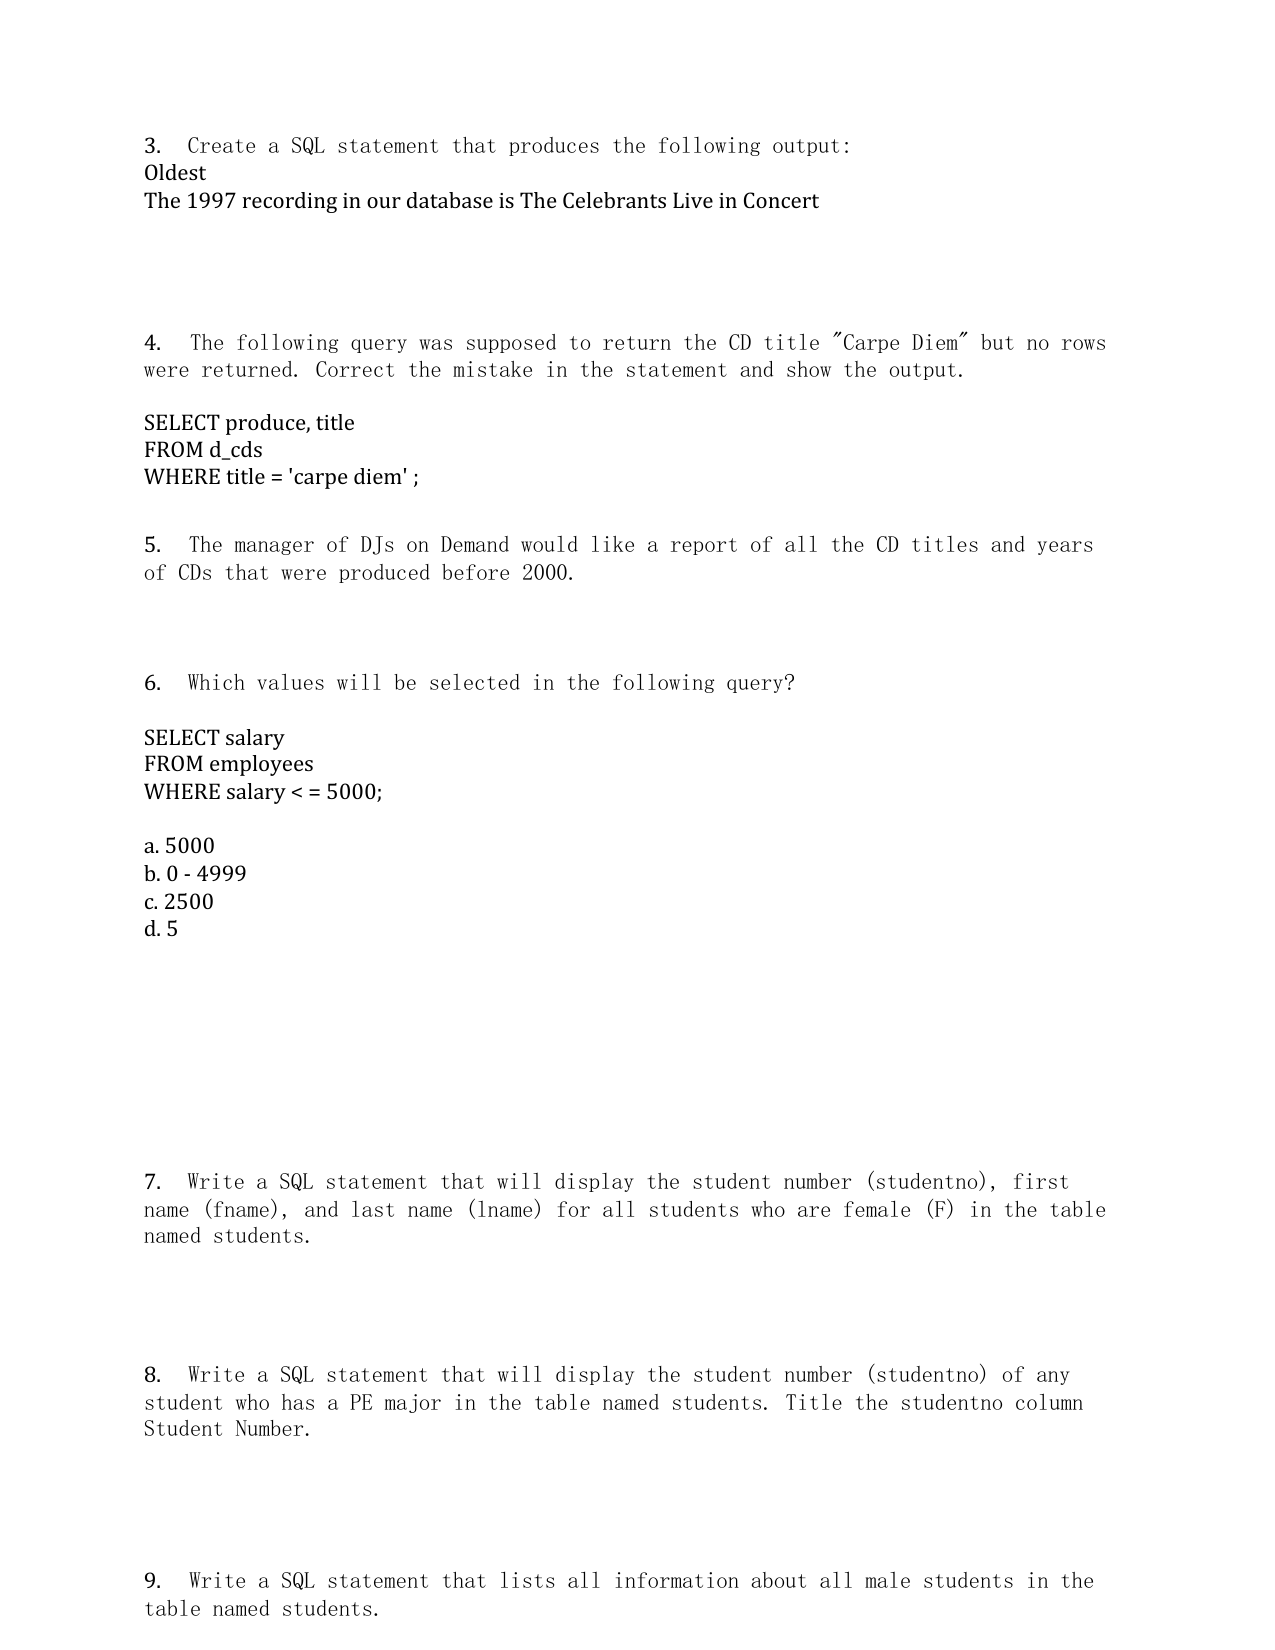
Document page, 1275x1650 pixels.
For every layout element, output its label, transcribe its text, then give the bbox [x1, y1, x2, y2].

text Oldest [143, 159, 1144, 186]
text WHERE title = 'carpe diem' ; [143, 463, 1144, 490]
list The manager of DJs on Demand would like a report of all the CD titles and years of CDs that were produced before 2000. [143, 529, 1108, 584]
text a. 5000 [143, 832, 1144, 859]
list The following query was supposed to return the CD title "Carpe Diem" but no rows were returned. Correct the mistake in the statement and show the output. [143, 327, 1108, 381]
list Write a SQL statement that will display the student number (studentno), first name (fname), and last name (lname) for all students who are female (F) in the table named students. [143, 1167, 1108, 1247]
list Write a SQL statement that lists all information about all male students in the table named students. [143, 1566, 1107, 1620]
text WHERE salary < = 5000; [143, 777, 1144, 804]
text SELECT salary FROM employees [143, 723, 344, 777]
list Which values will be selected in the following query? [143, 667, 1144, 695]
text c. 2500 [143, 887, 1144, 914]
text The 1997 recording in our database is The Celebrants Live in Concert [143, 187, 1144, 213]
text SELECT produce, title FROM d_cds [143, 409, 391, 463]
text b. 0 - 4999 [143, 860, 1144, 887]
text d. 5 [143, 915, 1144, 942]
list Create a SQL statement that produces the following output: [143, 131, 1144, 159]
list Write a SQL statement that will display the student number (studentno) of any student who has a PE major in the table named students. Title the studentno column Student Number. [143, 1359, 1108, 1439]
